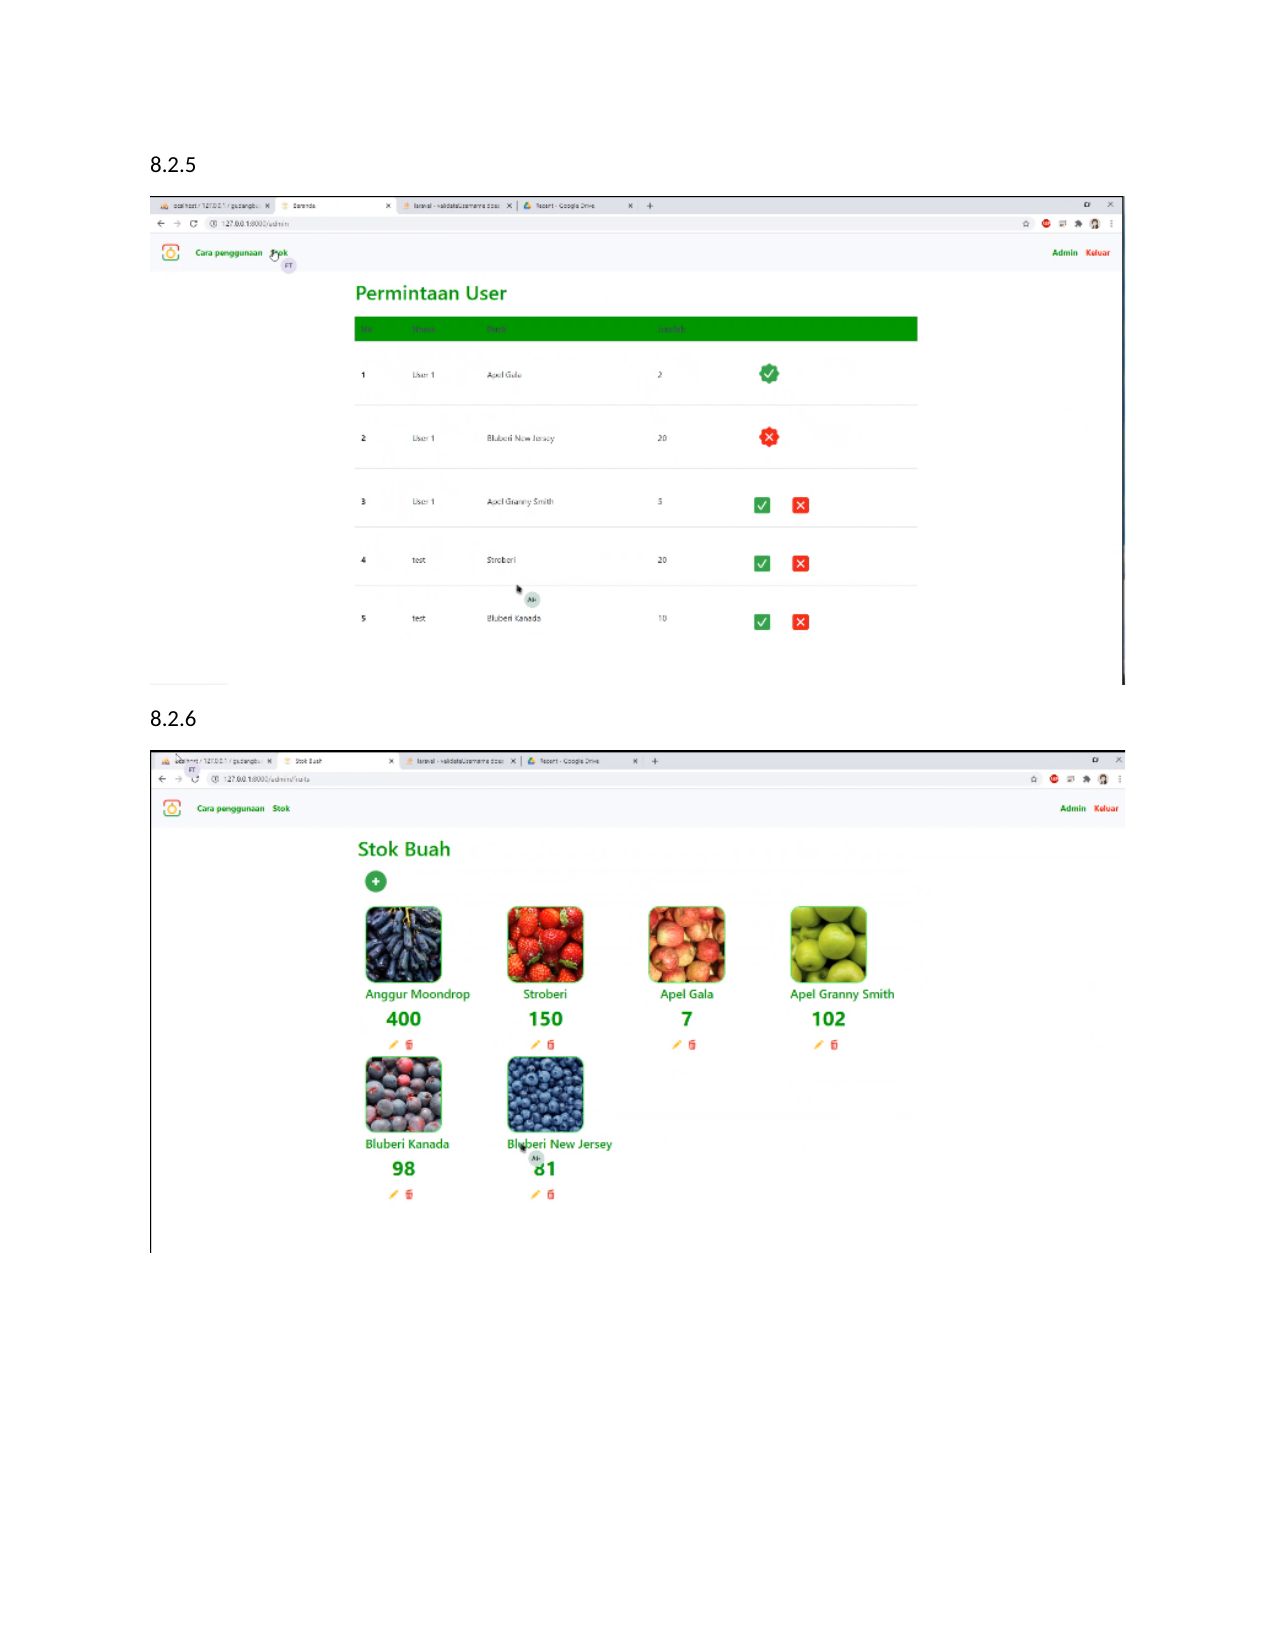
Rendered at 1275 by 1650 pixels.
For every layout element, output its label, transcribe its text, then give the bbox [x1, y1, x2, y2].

text 8.2.5 [150, 150, 1125, 178]
text 8.2.6 [150, 704, 1125, 732]
